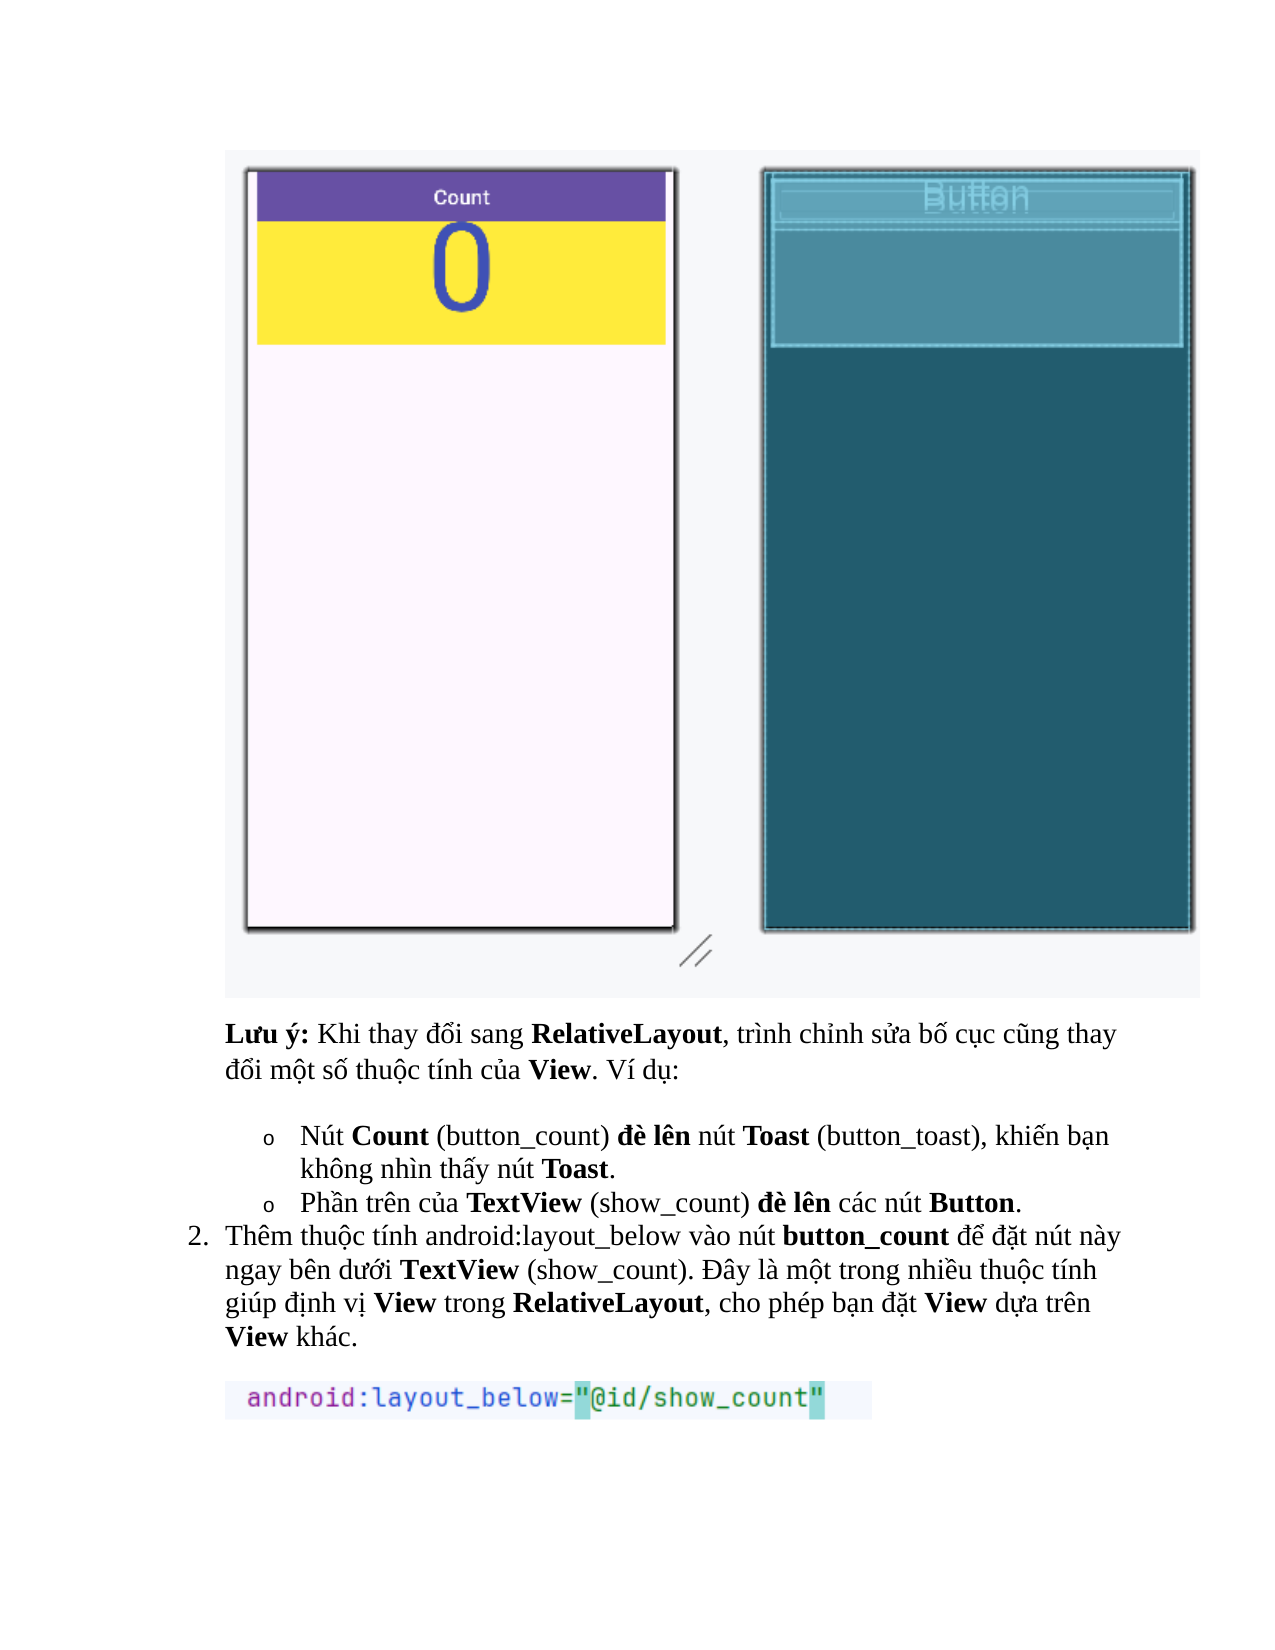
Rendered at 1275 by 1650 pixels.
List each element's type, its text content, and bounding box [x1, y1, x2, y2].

picture [225, 150, 1200, 998]
list Thêm thuộc tính android:layout_below vào nút button_count để đặt nút này ngay bên dưới TextView (show_count). Đây là một trong nhiều thuộc tính giúp định vị View trong RelativeLayout, cho phép bạn đặt View dựa trên View khác. [187, 1218, 1125, 1352]
list Nút Count (button_count) đè lên nút Toast (button_toast), khiến bạn không nhìn thấy nút Toast. [262, 1118, 1125, 1185]
list Phần trên của TextView (show_count) đè lên các nút Button. [262, 1185, 1125, 1218]
text Lưu ý: Khi thay đổi sang RelativeLayout, trình chỉnh sửa bố cục cũng thay đổi một số thuộc tính của View. Ví dụ: [225, 1016, 1125, 1086]
picture [225, 1381, 872, 1423]
